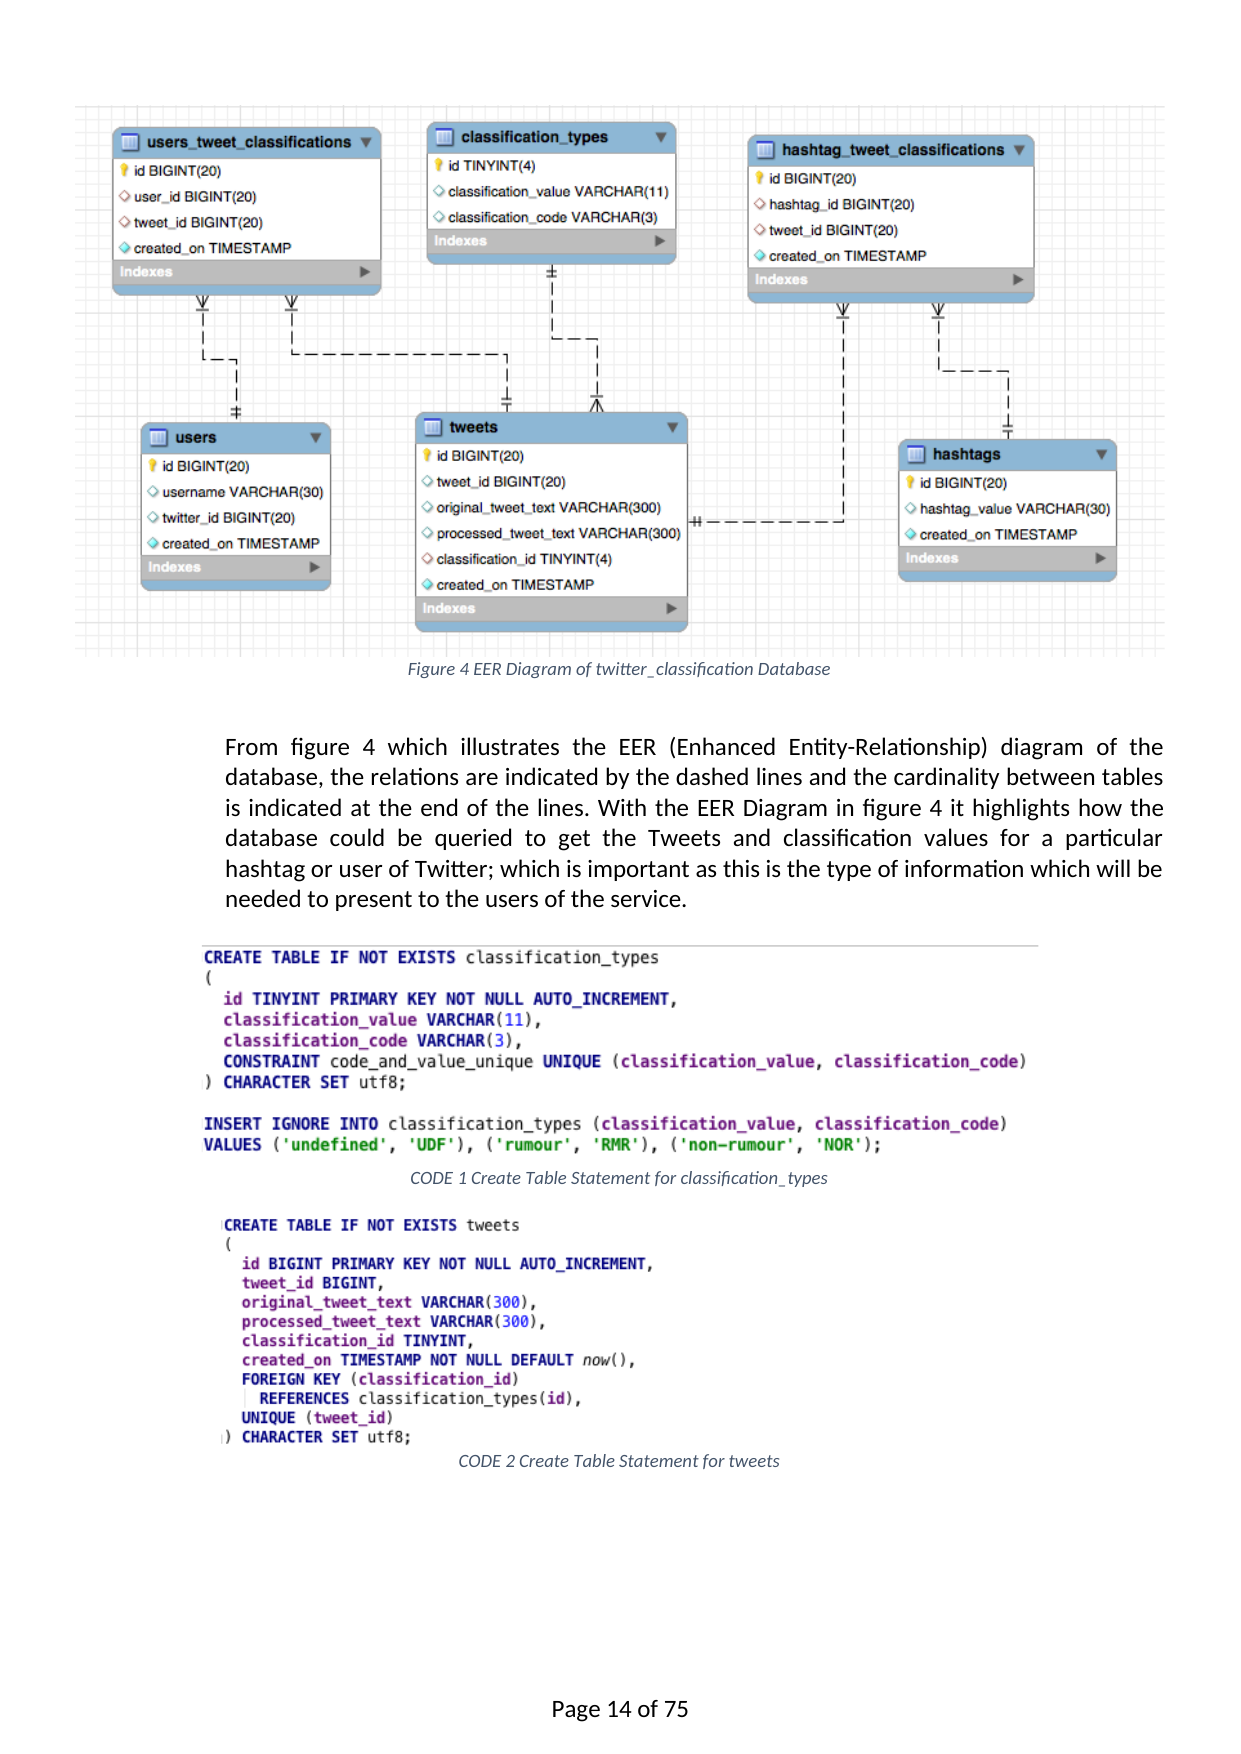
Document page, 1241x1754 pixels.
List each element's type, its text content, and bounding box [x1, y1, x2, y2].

picture [221, 1209, 1020, 1449]
picture [201, 944, 1039, 1166]
text Figure 4 EER Diagram of twitter_classification Database [75, 657, 1165, 680]
text CODE 2 Create Table Statement for tweets [75, 1449, 1165, 1472]
picture [75, 105, 1165, 657]
text CODE 1 Create Table Statement for classification_types [75, 1166, 1165, 1189]
text From figure 4 which illustrates the EER (Enhanced Entity-Relationship) diagram of the database, the relations are indicated by the dashed lines and the cardinality between tables is indicated at the end of the lines. With the EER Diagram in figure 4 it highlights how the database could be queried to get the Tweets and classification values for a particular hashtag or user of Twitter; which is important as this is the type of information which will be needed to present to the users of the service. [225, 731, 1165, 914]
